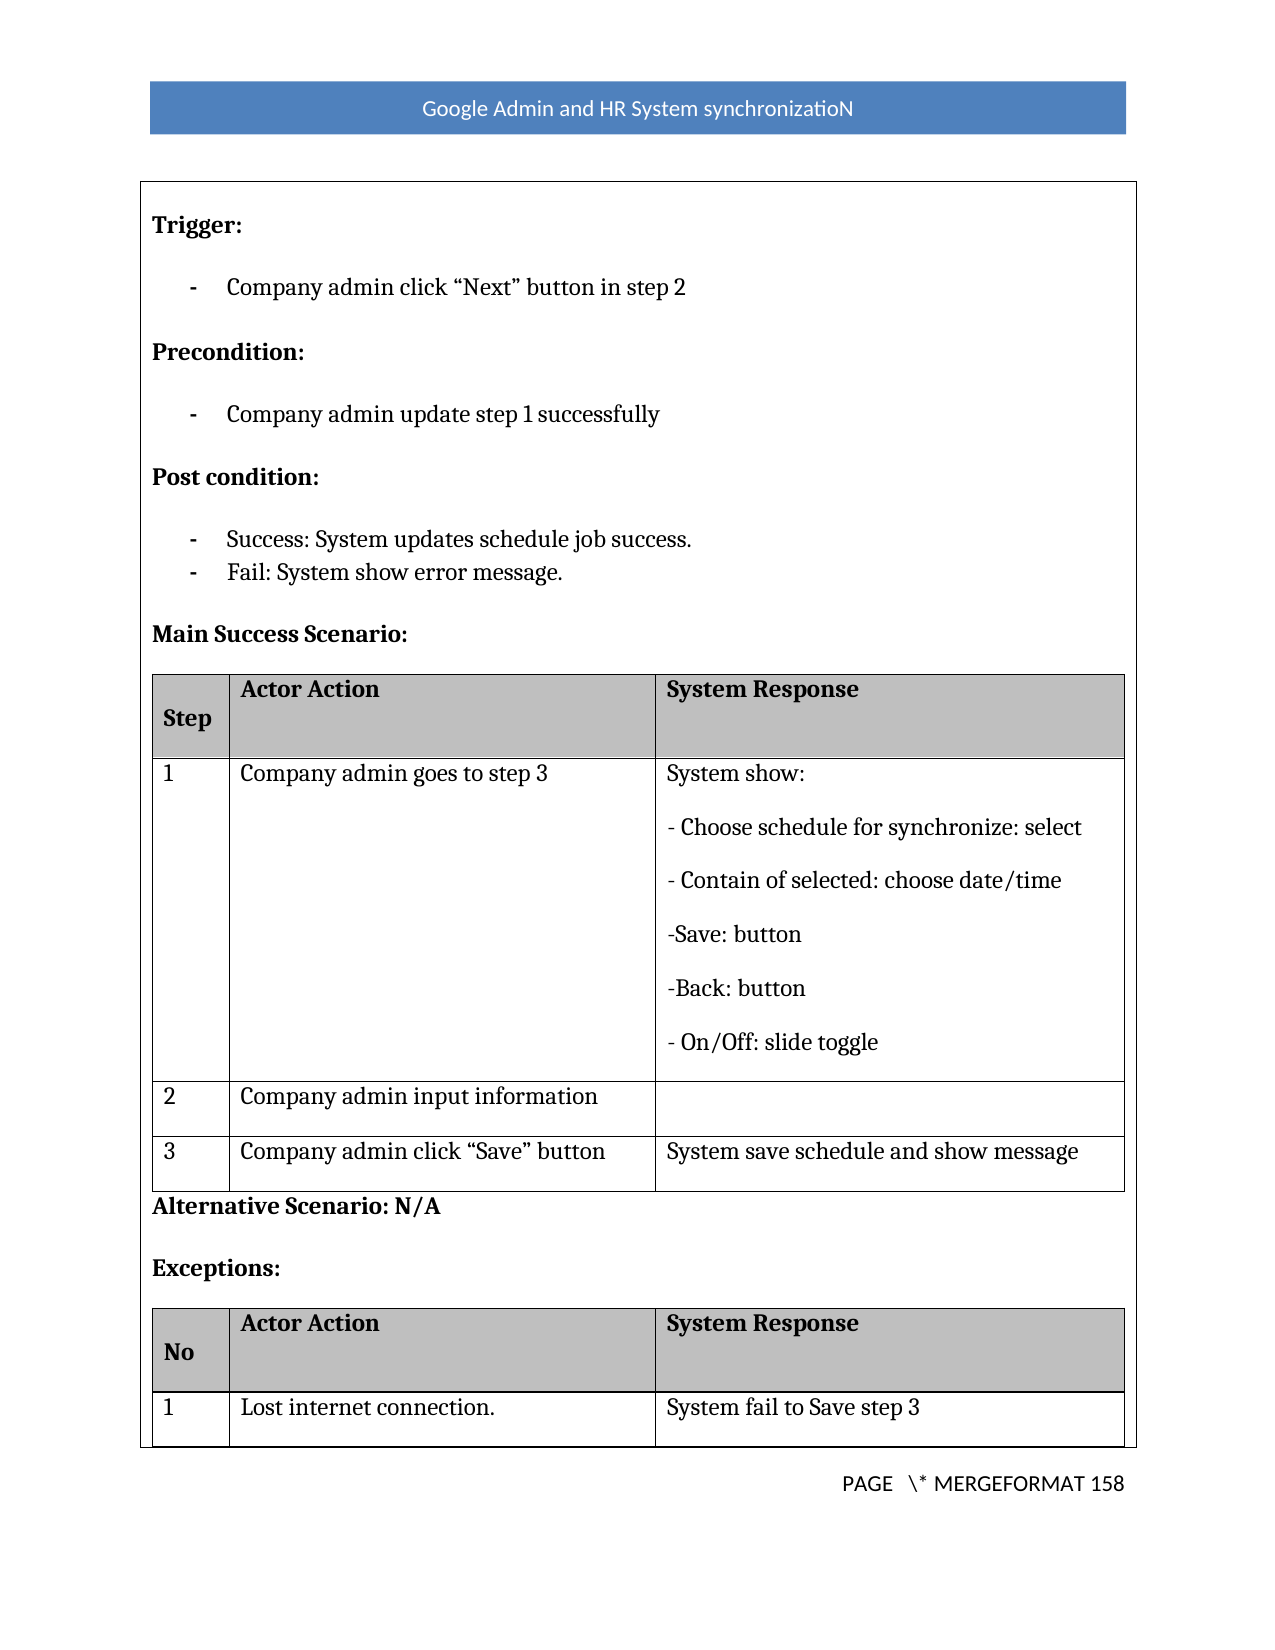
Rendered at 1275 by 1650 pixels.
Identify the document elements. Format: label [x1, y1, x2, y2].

table_cell [141, 182, 1136, 1447]
